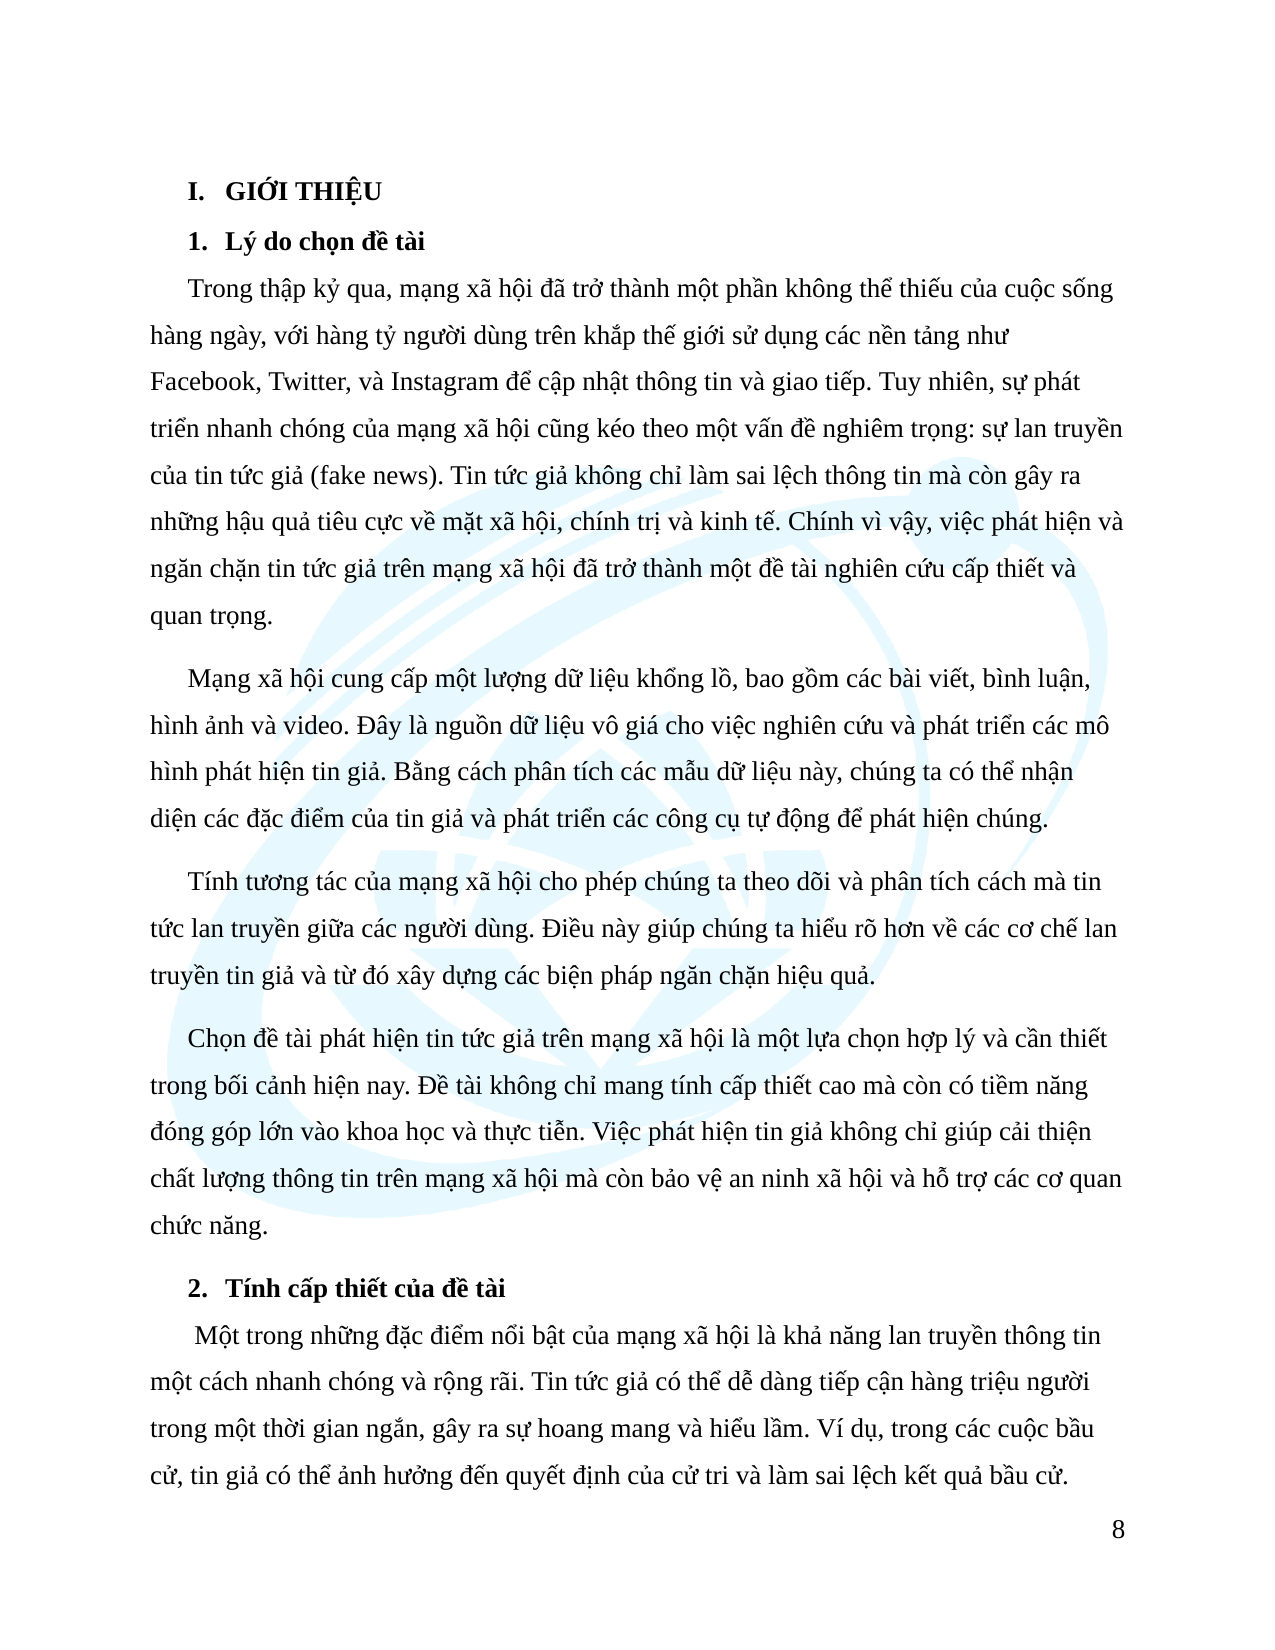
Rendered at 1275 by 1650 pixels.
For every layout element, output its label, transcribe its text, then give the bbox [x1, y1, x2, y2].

subtitle Lý do chọn đề tài [187, 226, 1125, 257]
subtitle Tính cấp thiết của đề tài [187, 1272, 1125, 1303]
text Mạng xã hội cung cấp một lượng dữ liệu khổng lồ, bao gồm các bài viết, bình luận, hình ảnh và video. Đây là nguồn dữ liệu vô giá cho việc nghiên cứu và phát triển các mô hình phát hiện tin giả. Bằng cách phân tích các mẫu dữ liệu này, chúng ta có thể nhận diện các đặc điểm của tin giả và phát triển các công cụ tự động để phát hiện chúng. [150, 662, 1125, 833]
subtitle GIỚI THIỆU [187, 175, 1125, 206]
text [150, 1319, 1125, 1490]
text Trong thập kỷ qua, mạng xã hội đã trở thành một phần không thể thiếu của cuộc sống hàng ngày, với hàng tỷ người dùng trên khắp thế giới sử dụng các nền tảng như Facebook, Twitter, và Instagram để cập nhật thông tin và giao tiếp. Tuy nhiên, sự phát triển nhanh chóng của mạng xã hội cũng kéo theo một vấn đề nghiêm trọng: sự lan truyền của tin tức giả (fake news). Tin tức giả không chỉ làm sai lệch thông tin mà còn gây ra những hậu quả tiêu cực về mặt xã hội, chính trị và kinh tế. Chính vì vậy, việc phát hiện và ngăn chặn tin tức giả trên mạng xã hội đã trở thành một đề tài nghiên cứu cấp thiết và quan trọng. [150, 272, 1125, 630]
text Chọn đề tài phát hiện tin tức giả trên mạng xã hội là một lựa chọn hợp lý và cần thiết trong bối cảnh hiện nay. Đề tài không chỉ mang tính cấp thiết cao mà còn có tiềm năng đóng góp lớn vào khoa học và thực tiễn. Việc phát hiện tin giả không chỉ giúp cải thiện chất lượng thông tin trên mạng xã hội mà còn bảo vệ an ninh xã hội và hỗ trợ các cơ quan chức năng. [150, 1022, 1125, 1240]
text Tính tương tác của mạng xã hội cho phép chúng ta theo dõi và phân tích cách mà tin tức lan truyền giữa các người dùng. Điều này giúp chúng ta hiểu rõ hơn về các cơ chế lan truyền tin giả và từ đó xây dựng các biện pháp ngăn chặn hiệu quả. [150, 866, 1125, 990]
